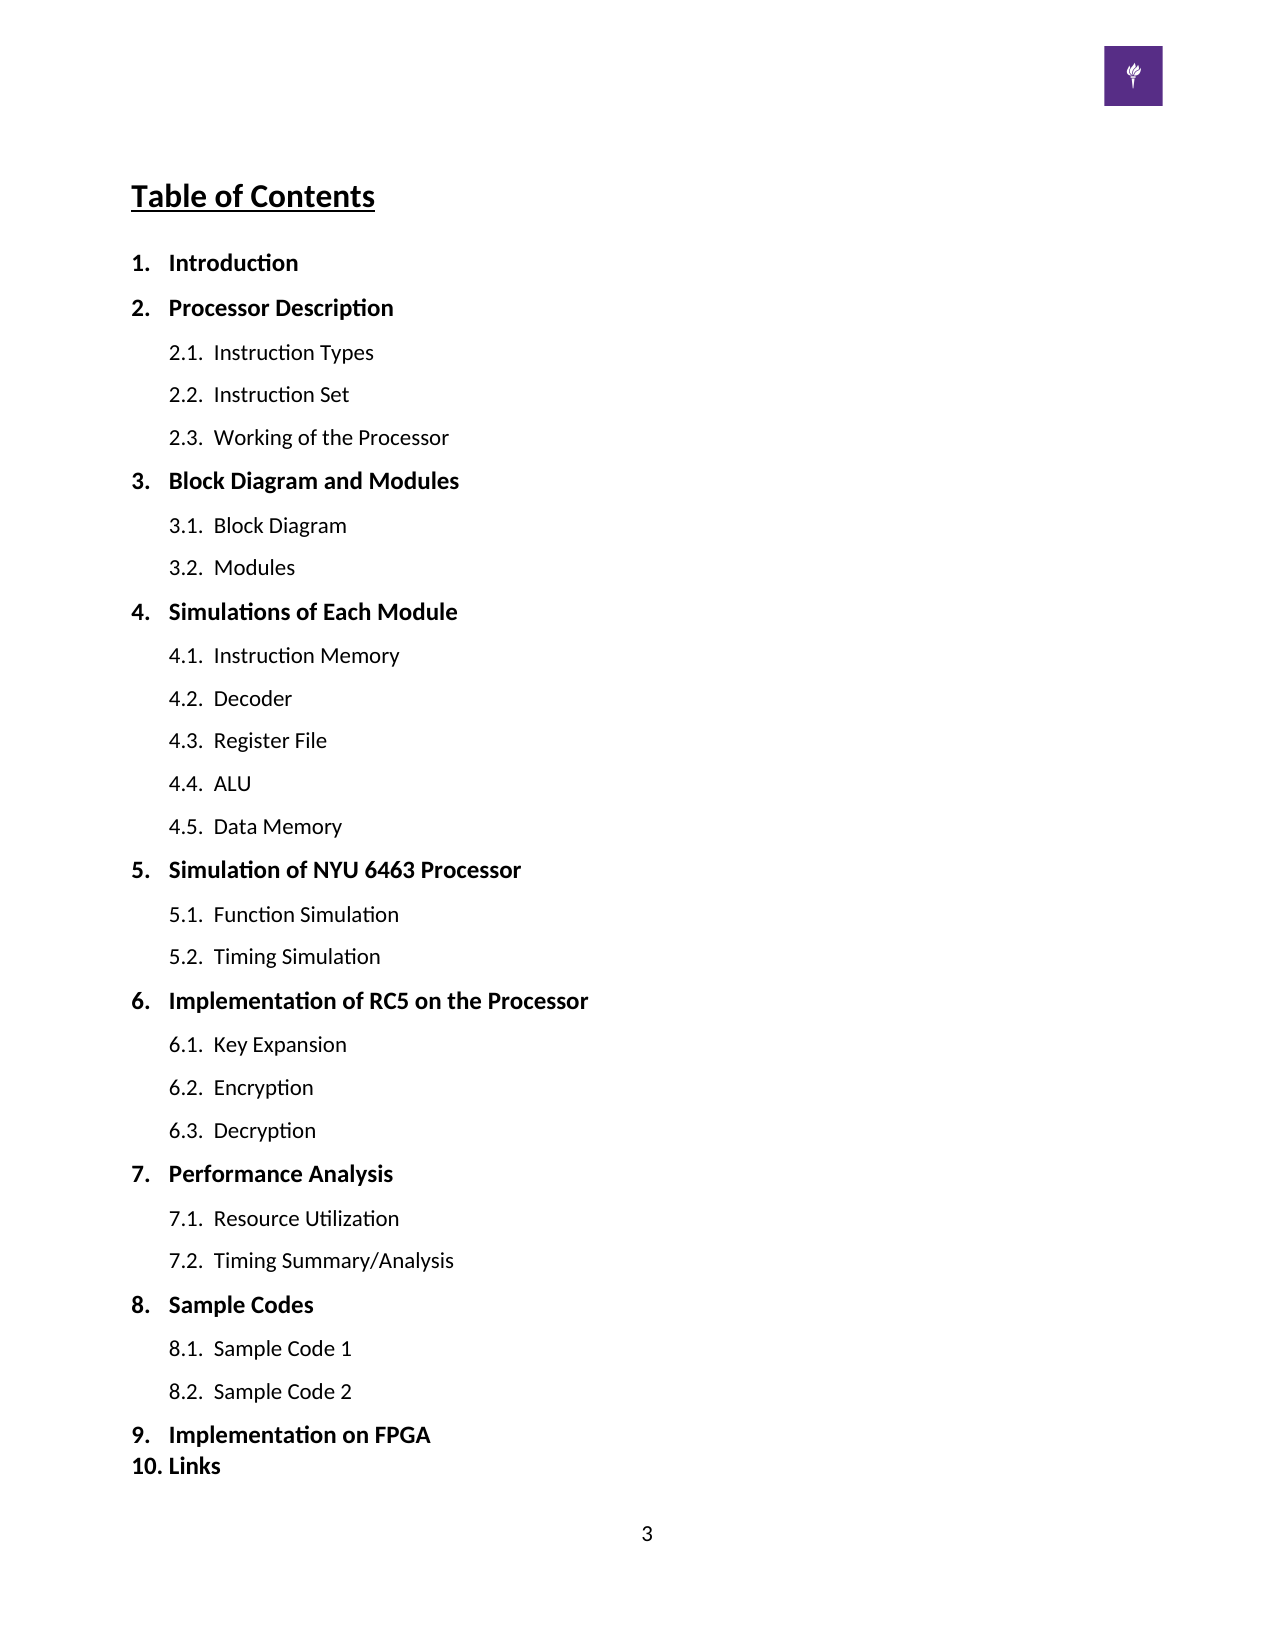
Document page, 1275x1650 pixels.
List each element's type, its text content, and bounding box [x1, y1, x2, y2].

list Modules [169, 553, 1162, 581]
list Simulation of NYU 6463 Processor [131, 854, 1162, 885]
text Table of Contents [131, 175, 1162, 216]
list Performance Analysis [131, 1158, 1162, 1189]
list Instruction Memory [169, 641, 1162, 669]
list Implementation on FPGA [131, 1419, 1162, 1450]
list Implementation of RC5 on the Processor [131, 985, 1162, 1016]
list Links [131, 1450, 1162, 1481]
list Introduction [131, 247, 1162, 277]
list Decoder [169, 684, 1162, 712]
list Function Simulation [169, 900, 1162, 928]
list Register File [169, 727, 1162, 755]
list ALU [169, 769, 1162, 797]
list Sample Code 2 [169, 1377, 1162, 1405]
list Simulations of Each Module [131, 596, 1162, 627]
list Key Expansion [169, 1031, 1162, 1058]
list Encryption [169, 1073, 1162, 1101]
picture [1104, 46, 1163, 106]
list Instruction Types [169, 338, 1162, 366]
list Decryption [169, 1116, 1162, 1144]
list Resource Utilization [169, 1204, 1162, 1232]
list Sample Codes [131, 1289, 1162, 1319]
list Timing Simulation [169, 942, 1162, 971]
list Processor Description [131, 292, 1162, 323]
list Block Diagram [169, 511, 1162, 539]
list Sample Code 1 [169, 1334, 1162, 1362]
list Timing Summary/Analysis [169, 1246, 1162, 1274]
list Instruction Set [169, 380, 1162, 408]
list Data Memory [169, 812, 1162, 840]
list Block Diagram and Modules [131, 465, 1162, 496]
list Working of the Processor [169, 423, 1162, 451]
